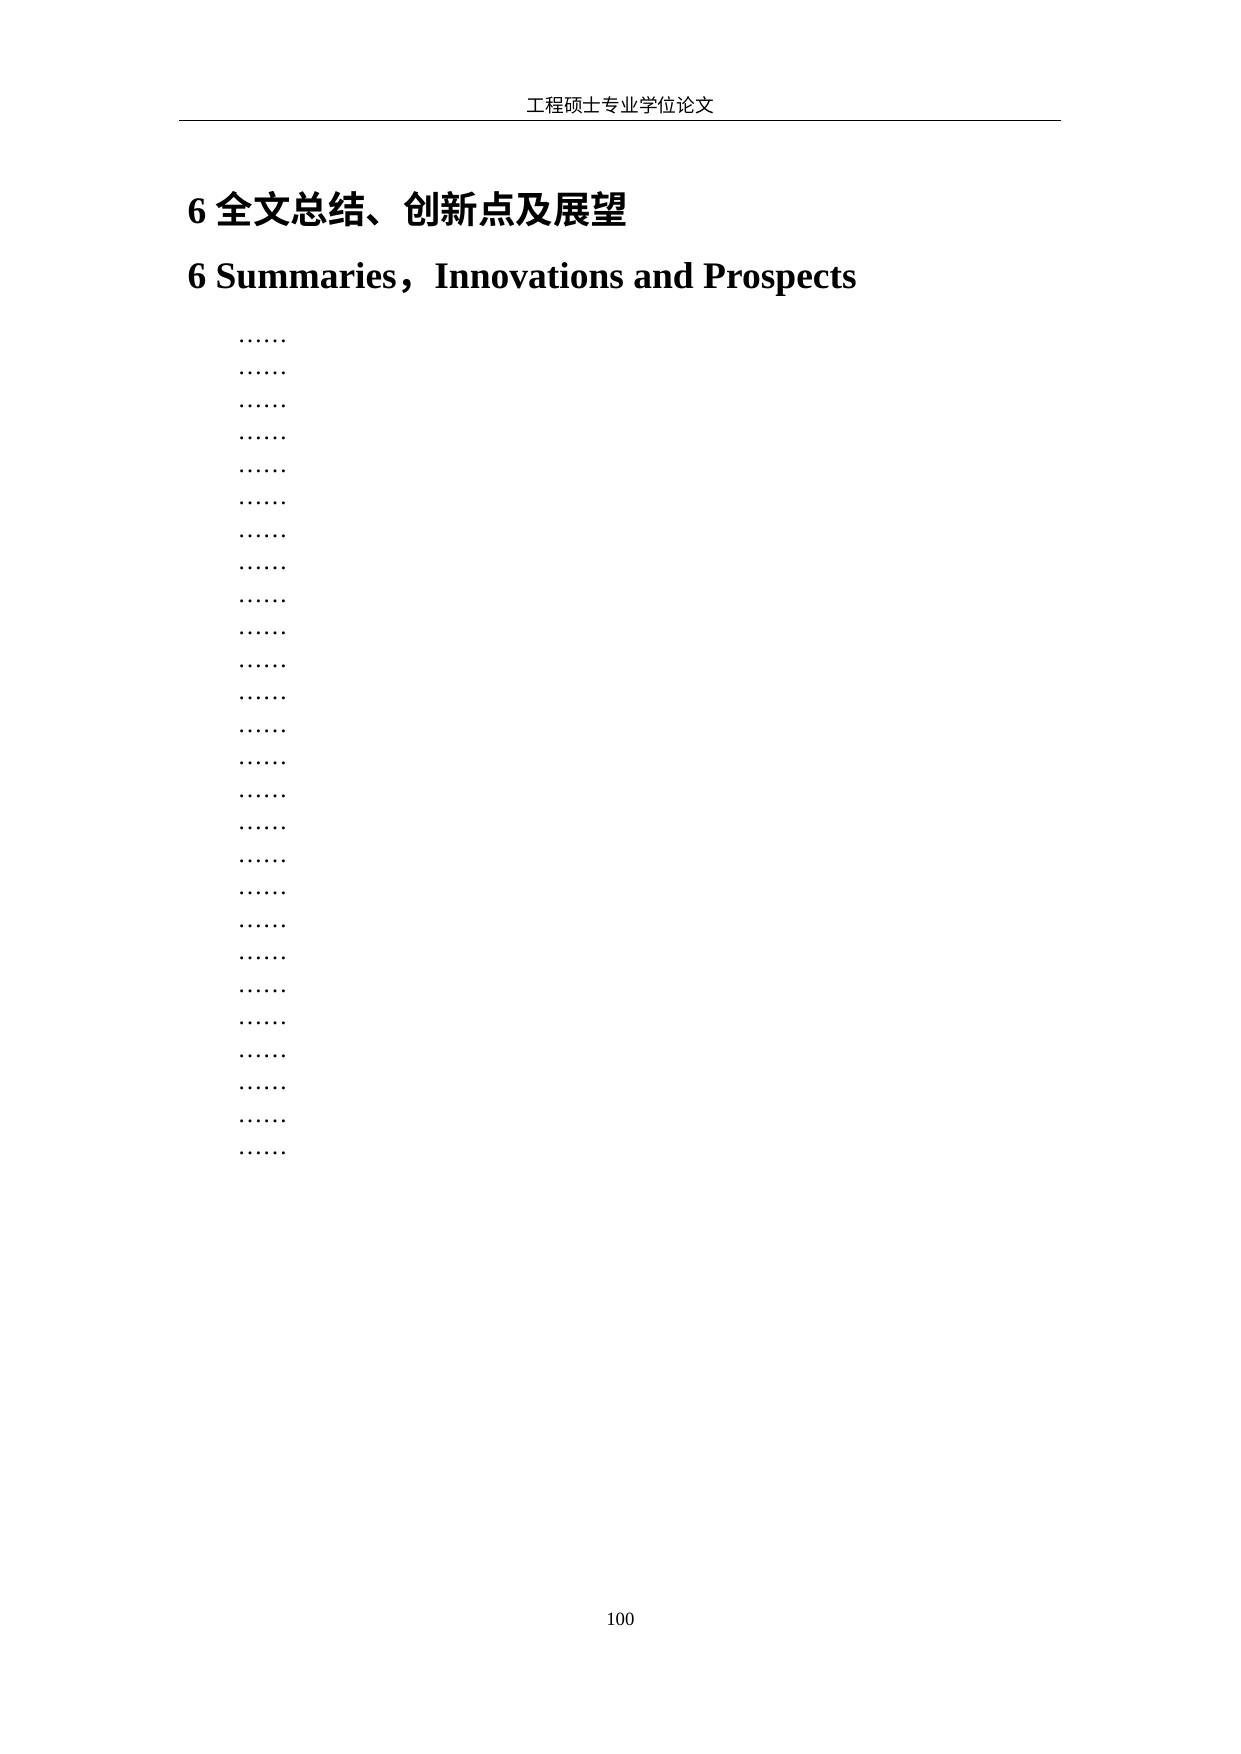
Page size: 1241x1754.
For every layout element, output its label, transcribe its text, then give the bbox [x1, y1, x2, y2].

text …… [187, 544, 1053, 577]
text …… [187, 1129, 1053, 1162]
text …… [187, 479, 1053, 512]
text 6 Summaries，Innovations and Prospects [187, 239, 1053, 304]
text …… [187, 512, 1053, 544]
text …… [187, 414, 1053, 447]
text …… [187, 349, 1053, 382]
text …… [187, 739, 1053, 772]
text …… [187, 837, 1053, 869]
text …… [187, 317, 1053, 349]
text …… [187, 609, 1053, 642]
text …… [187, 902, 1053, 934]
text …… [187, 447, 1053, 479]
text …… [187, 674, 1053, 707]
text …… [187, 577, 1053, 609]
text …… [187, 1097, 1053, 1129]
text …… [187, 869, 1053, 902]
text …… [187, 707, 1053, 739]
text …… [187, 642, 1053, 674]
text …… [187, 999, 1053, 1032]
text …… [187, 772, 1053, 804]
text 6 全文总结、创新点及展望 [187, 174, 1053, 239]
text …… [187, 967, 1053, 999]
text …… [187, 804, 1053, 837]
text …… [187, 1064, 1053, 1097]
text …… [187, 382, 1053, 414]
text …… [187, 934, 1053, 967]
text …… [187, 1032, 1053, 1064]
